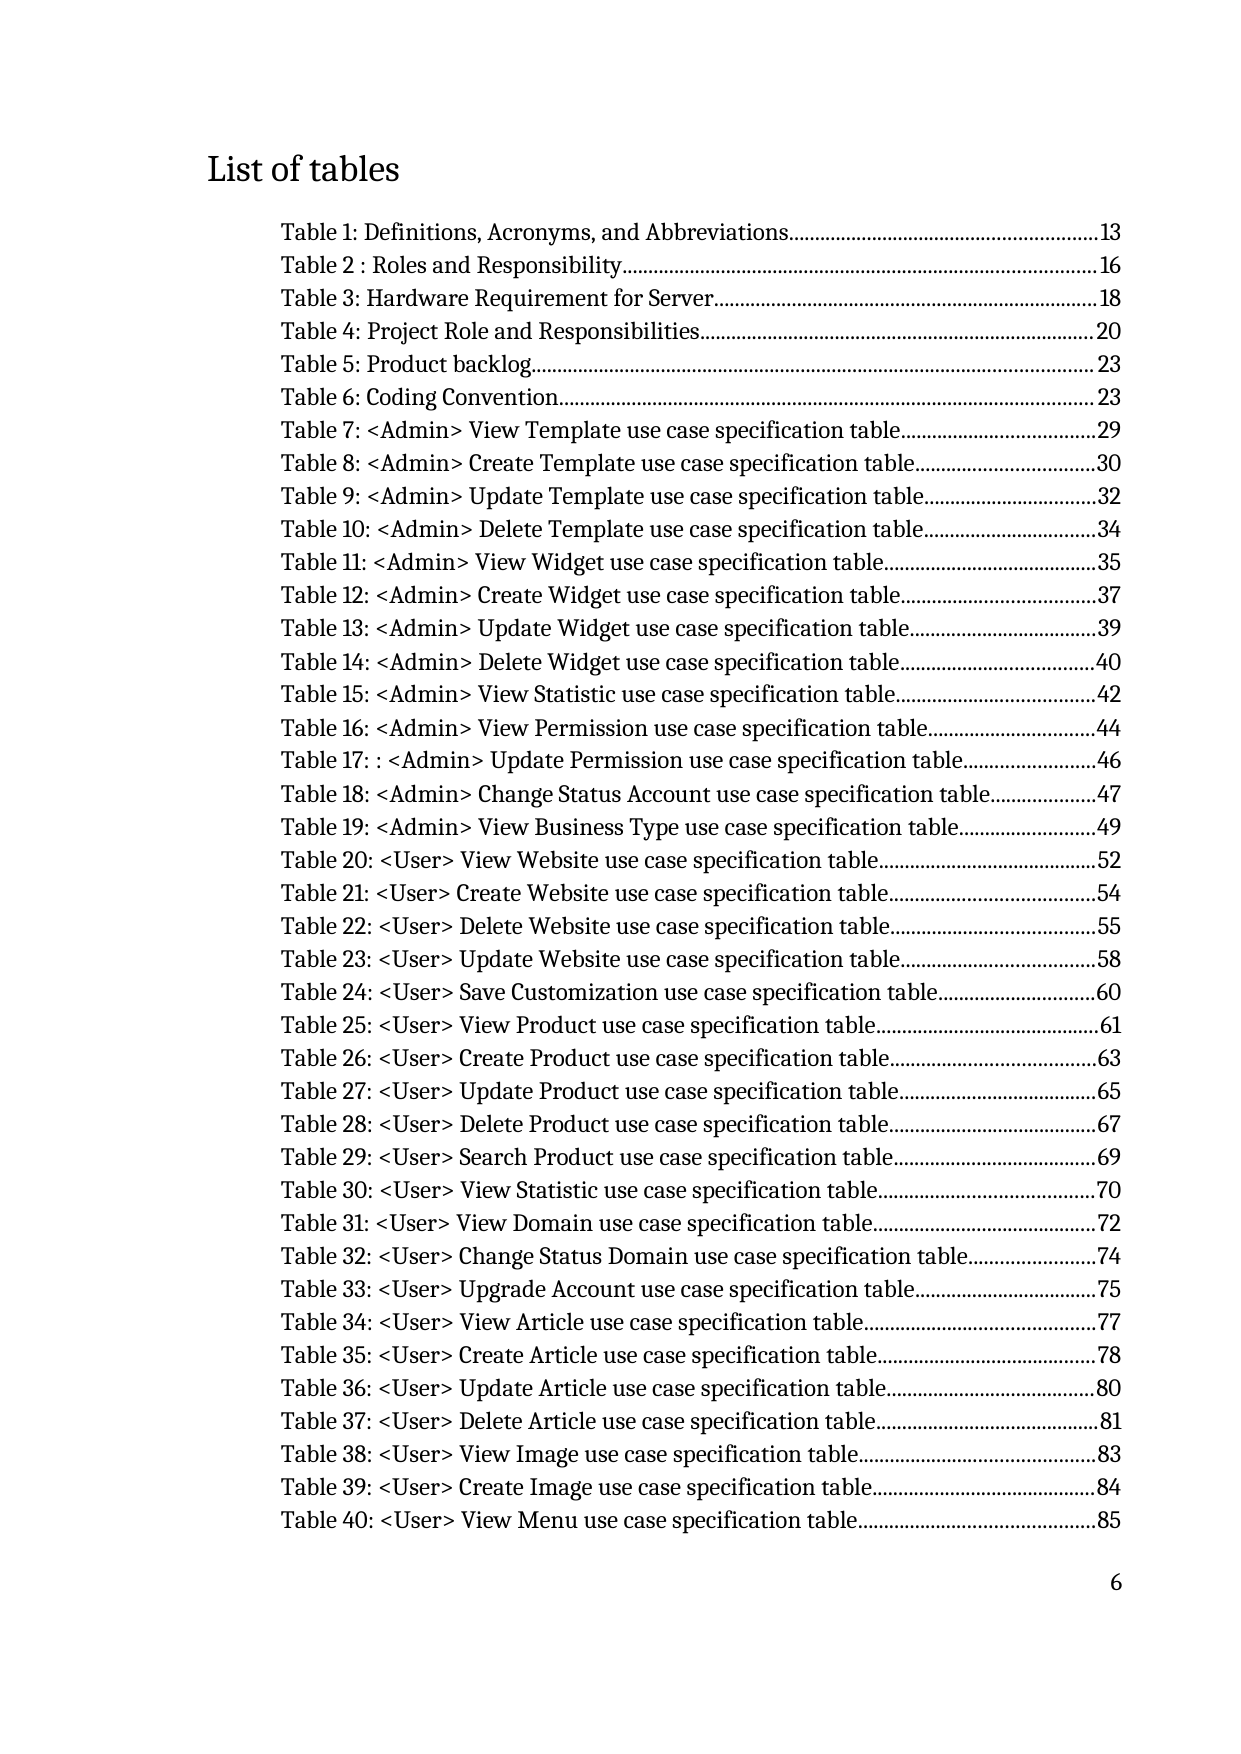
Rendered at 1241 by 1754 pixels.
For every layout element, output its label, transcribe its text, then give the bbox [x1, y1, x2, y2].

text Table 1: Definitions, Acronyms, and Abbreviations 13 [281, 218, 1122, 247]
text Table 38: <User> View Image use case specification table 83 [281, 1440, 1122, 1469]
text Table 39: <User> Create Image use case specification table 84 [281, 1473, 1122, 1502]
text Table 18: <Admin> Change Status Account use case specification table 47 [281, 779, 1122, 808]
text Table 21: <User> Create Website use case specification table 54 [281, 878, 1122, 907]
text Table 20: <User> View Website use case specification table 52 [281, 846, 1122, 874]
text Table 17: : <Admin> Update Permission use case specification table 46 [281, 746, 1122, 775]
text Table 12: <Admin> Create Widget use case specification table 37 [281, 581, 1122, 610]
text Table 30: <User> View Statistic use case specification table 70 [281, 1176, 1122, 1204]
text Table 9: <Admin> Update Template use case specification table 32 [281, 482, 1122, 511]
text Table 5: Product backlog 23 [281, 350, 1122, 379]
text Table 11: <Admin> View Widget use case specification table 35 [281, 548, 1122, 577]
text Table 36: <User> Update Article use case specification table 80 [281, 1374, 1122, 1403]
text Table 8: <Admin> Create Template use case specification table 30 [281, 449, 1122, 478]
text Table 34: <User> View Article use case specification table 77 [281, 1308, 1122, 1337]
subtitle List of tables [207, 148, 1122, 191]
text Table 4: Project Role and Responsibilities 20 [281, 317, 1122, 346]
text Table 26: <User> Create Product use case specification table 63 [281, 1044, 1122, 1072]
text Table 3: Hardware Requirement for Server 18 [281, 284, 1122, 313]
text Table 40: <User> View Menu use case specification table 85 [281, 1506, 1122, 1535]
text Table 15: <Admin> View Statistic use case specification table 42 [281, 680, 1122, 709]
text Table 28: <User> Delete Product use case specification table 67 [281, 1110, 1122, 1138]
text Table 25: <User> View Product use case specification table 61 [281, 1011, 1122, 1039]
text Table 32: <User> Change Status Domain use case specification table 74 [281, 1242, 1122, 1271]
text Table 14: <Admin> Delete Widget use case specification table 40 [281, 647, 1122, 676]
text Table 7: <Admin> View Template use case specification table 29 [281, 416, 1122, 445]
text Table 13: <Admin> Update Widget use case specification table 39 [281, 614, 1122, 643]
text Table 23: <User> Update Website use case specification table 58 [281, 944, 1122, 973]
text Table 2 : Roles and Responsibility 16 [281, 251, 1122, 280]
text Table 35: <User> Create Article use case specification table 78 [281, 1341, 1122, 1369]
text Table 27: <User> Update Product use case specification table 65 [281, 1077, 1122, 1105]
text Table 6: Coding Convention 23 [281, 383, 1122, 412]
text Table 29: <User> Search Product use case specification table 69 [281, 1143, 1122, 1171]
text Table 24: <User> Save Customization use case specification table 60 [281, 978, 1122, 1006]
text Table 37: <User> Delete Article use case specification table 81 [281, 1407, 1122, 1436]
text Table 22: <User> Delete Website use case specification table 55 [281, 912, 1122, 940]
text Table 16: <Admin> View Permission use case specification table 44 [281, 713, 1122, 742]
text Table 33: <User> Upgrade Account use case specification table 75 [281, 1275, 1122, 1303]
text Table 19: <Admin> View Business Type use case specification table 49 [281, 812, 1122, 841]
text Table 31: <User> View Domain use case specification table 72 [281, 1209, 1122, 1237]
text Table 10: <Admin> Delete Template use case specification table 34 [281, 515, 1122, 544]
